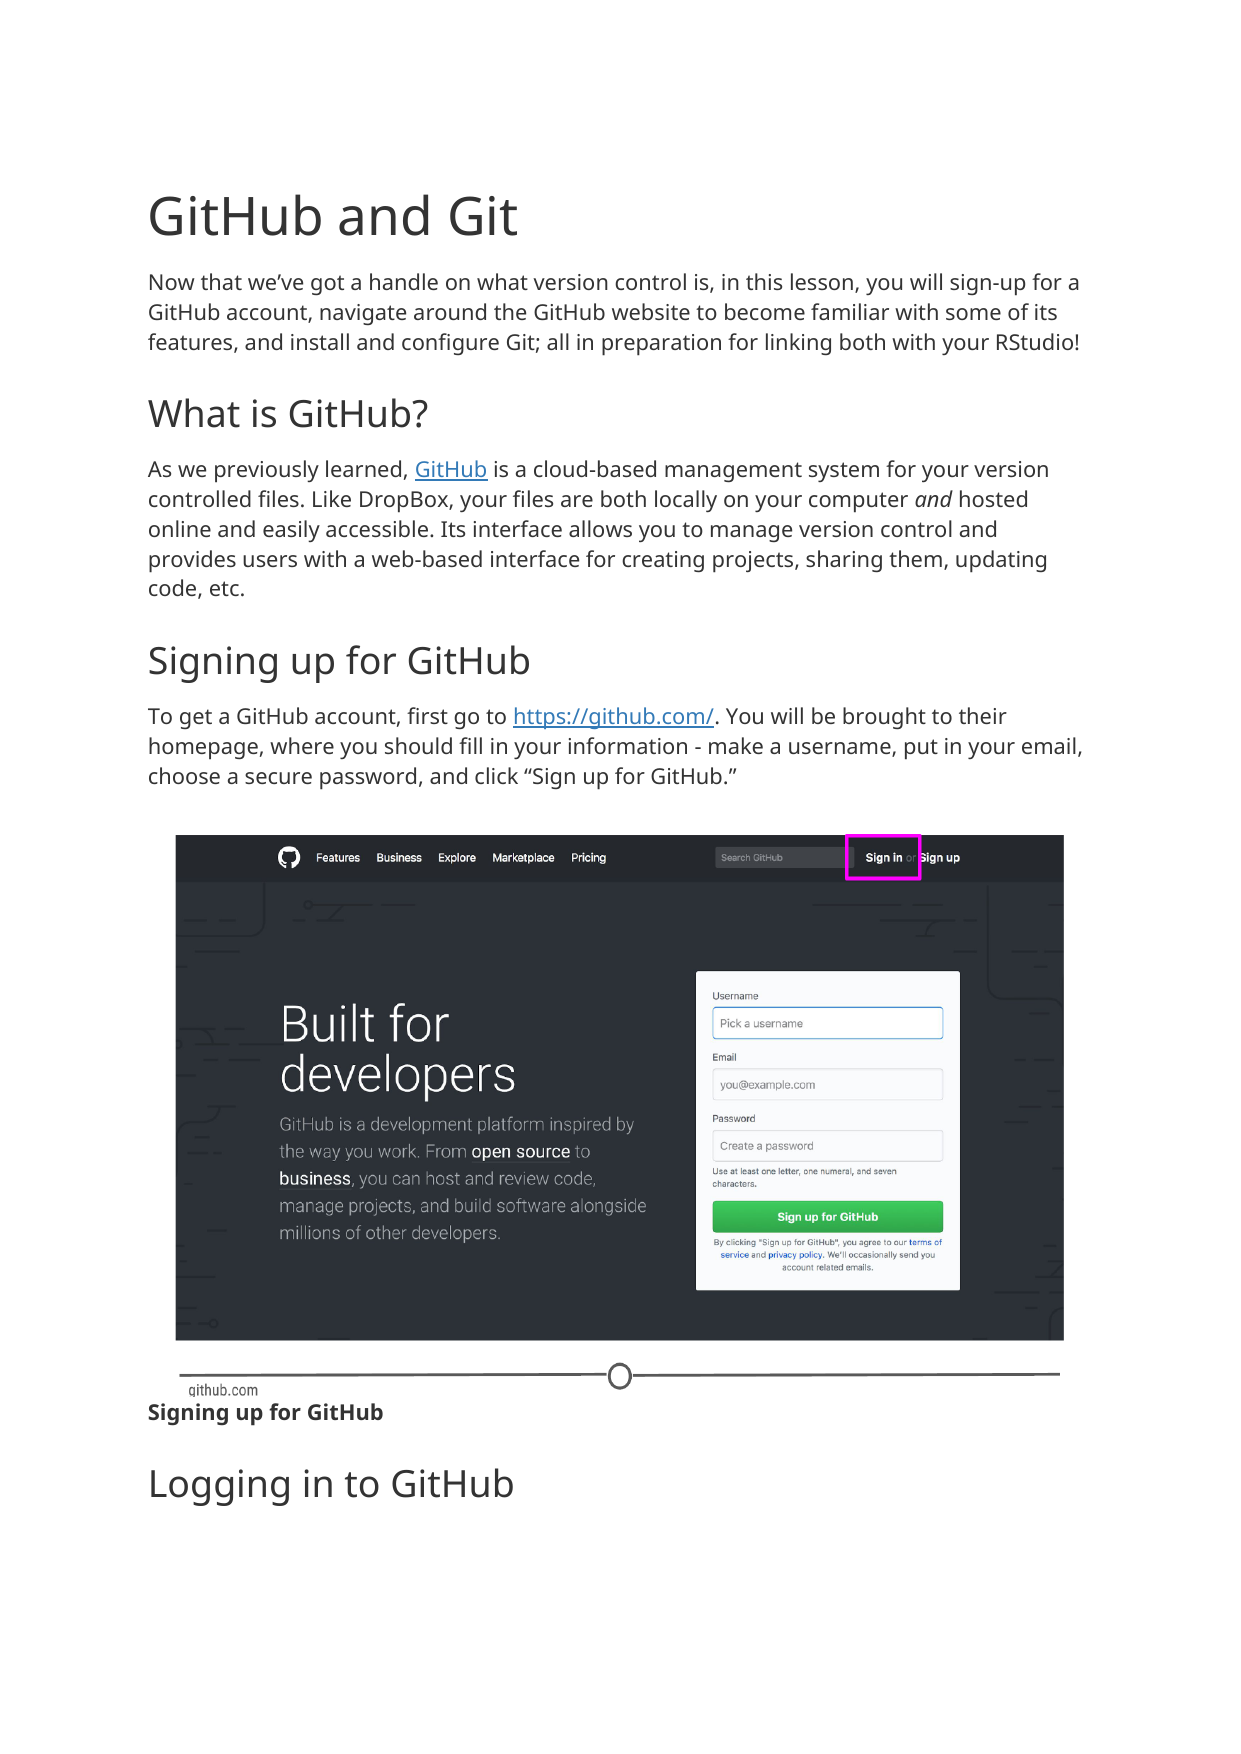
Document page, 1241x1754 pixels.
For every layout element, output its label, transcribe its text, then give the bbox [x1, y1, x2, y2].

picture [147, 806, 1092, 1397]
text To get a GitHub account, first go to https://github.com/. You will be brought to their homepage, where you should fill in your information - make a username, put in your email, choose a secure password, and click “Sign up for GitHub.” [148, 701, 1093, 790]
subtitle Logging in to GitHub [148, 1458, 1093, 1509]
text Now that we’ve got a handle on what version control is, in this lesson, you will sign-up for a GitHub account, navigate around the GitHub website to become familiar with some of its features, and install and configure Git; all in preparation for linking both with your RStudio! [148, 267, 1093, 356]
subtitle Signing up for GitHub [148, 634, 1093, 685]
subtitle What is GitHub? [148, 387, 1093, 438]
subtitle GitHub and Git [148, 179, 1093, 251]
text As we previously learned, GitHub is a cloud-based management system for your version controlled files. Like DropBox, your files are both locally on your computer and hosted online and easily accessible. Its interface allows you to manage version control and provides users with a web-based interface for creating projects, sharing them, updating code, etc. [148, 454, 1093, 603]
text Signing up for GitHub [148, 1397, 1093, 1426]
